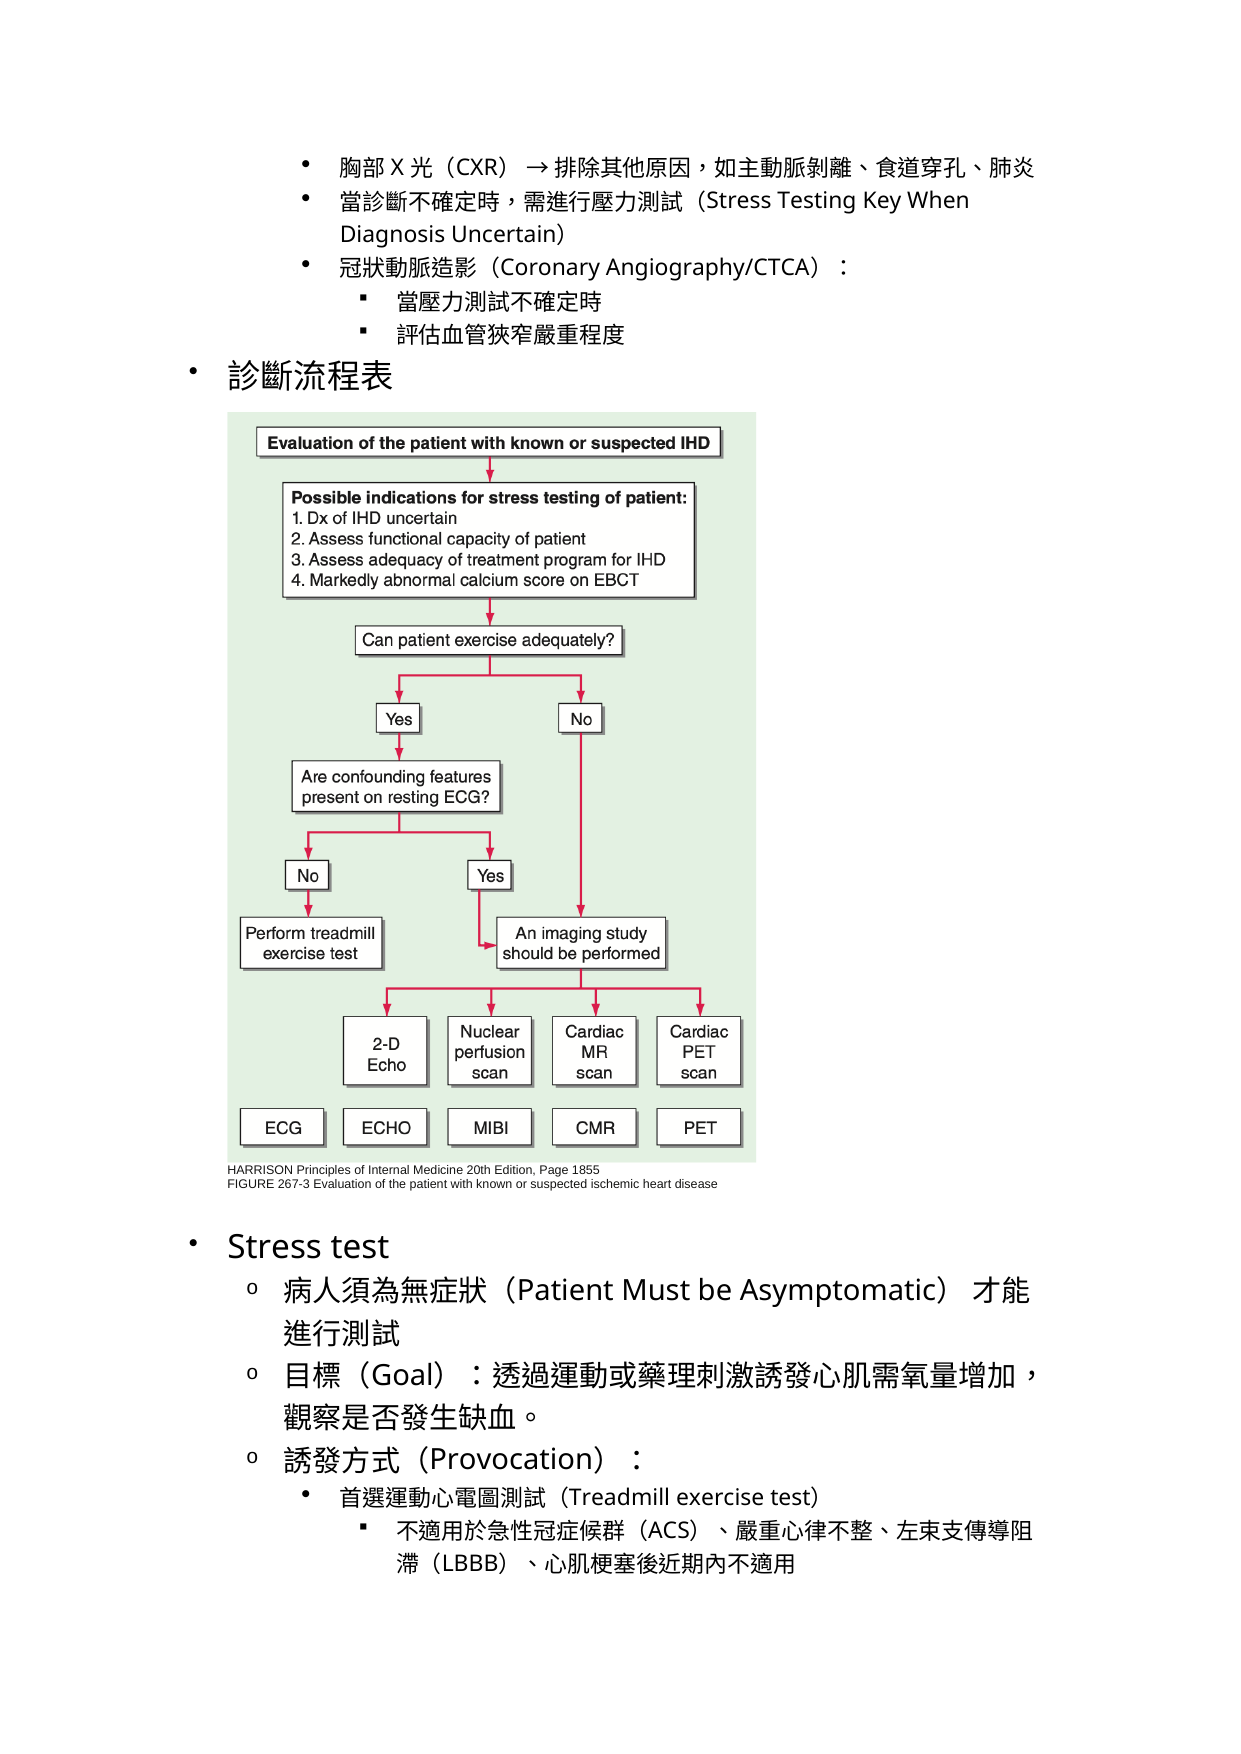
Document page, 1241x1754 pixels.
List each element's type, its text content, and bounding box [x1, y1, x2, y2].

list 首選運動心電圖測試（Treadmill exercise test） [302, 1479, 1053, 1513]
list 誘發方式（Provocation）： [246, 1437, 1053, 1479]
list 不適用於急性冠症候群（ACS）、嚴重心律不整、左束支傳導阻滯（LBBB）、心肌梗塞後近期內不適用 [358, 1513, 1053, 1579]
list 當診斷不確定時，需進行壓力測試（Stress Testing Key When Diagnosis Uncertain） [302, 183, 1053, 250]
list 胸部 X 光（CXR） → 排除其他原因，如主動脈剝離、食道穿孔、肺炎 [302, 150, 1053, 183]
list 病人須為無症狀（Patient Must be Asymptomatic） 才能進行測試 [246, 1268, 1053, 1352]
list 評估血管狹窄嚴重程度 [358, 317, 1053, 350]
list 診斷流程表 [189, 350, 1053, 398]
list 當壓力測試不確定時 [358, 283, 1053, 317]
text HARRISON Principles of Internal Medicine 20th Edition, Page 1855 [227, 1162, 1053, 1177]
list 冠狀動脈造影（Coronary Angiography/CTCA）： [302, 250, 1053, 283]
picture [227, 412, 757, 1163]
text FIGURE 267-3 Evaluation of the patient with known or suspected ischemic heart disease [227, 1177, 1053, 1191]
list 目標（Goal）：透過運動或藥理刺激誘發心肌需氧量增加，觀察是否發生缺血。 [246, 1352, 1053, 1437]
list Stress test [189, 1222, 1053, 1268]
